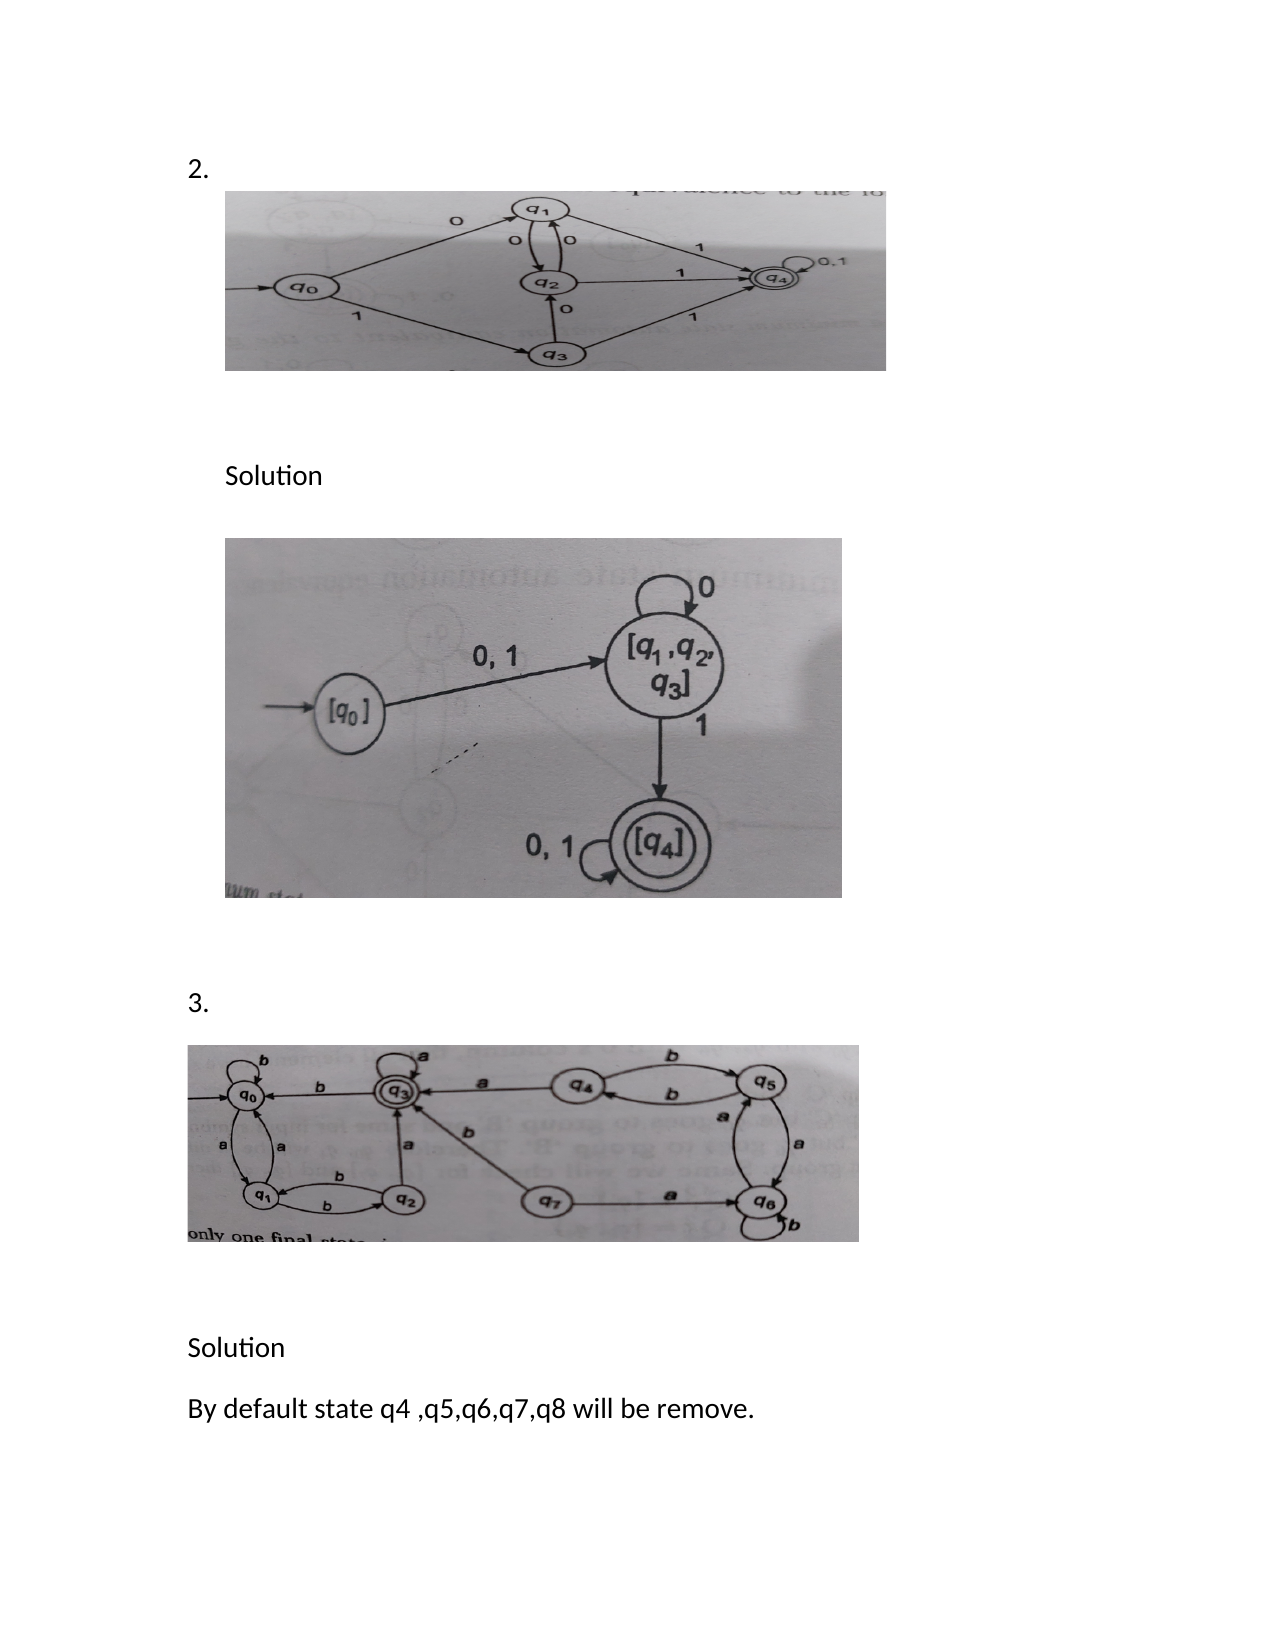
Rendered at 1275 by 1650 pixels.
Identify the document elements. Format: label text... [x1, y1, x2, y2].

picture [225, 538, 842, 898]
list Solution [225, 457, 1125, 492]
text By default state q4 ,q5,q6,q7,q8 will be remove. [187, 1390, 1125, 1426]
text Solution [187, 1329, 1125, 1364]
picture [187, 1045, 859, 1242]
picture [225, 191, 887, 371]
